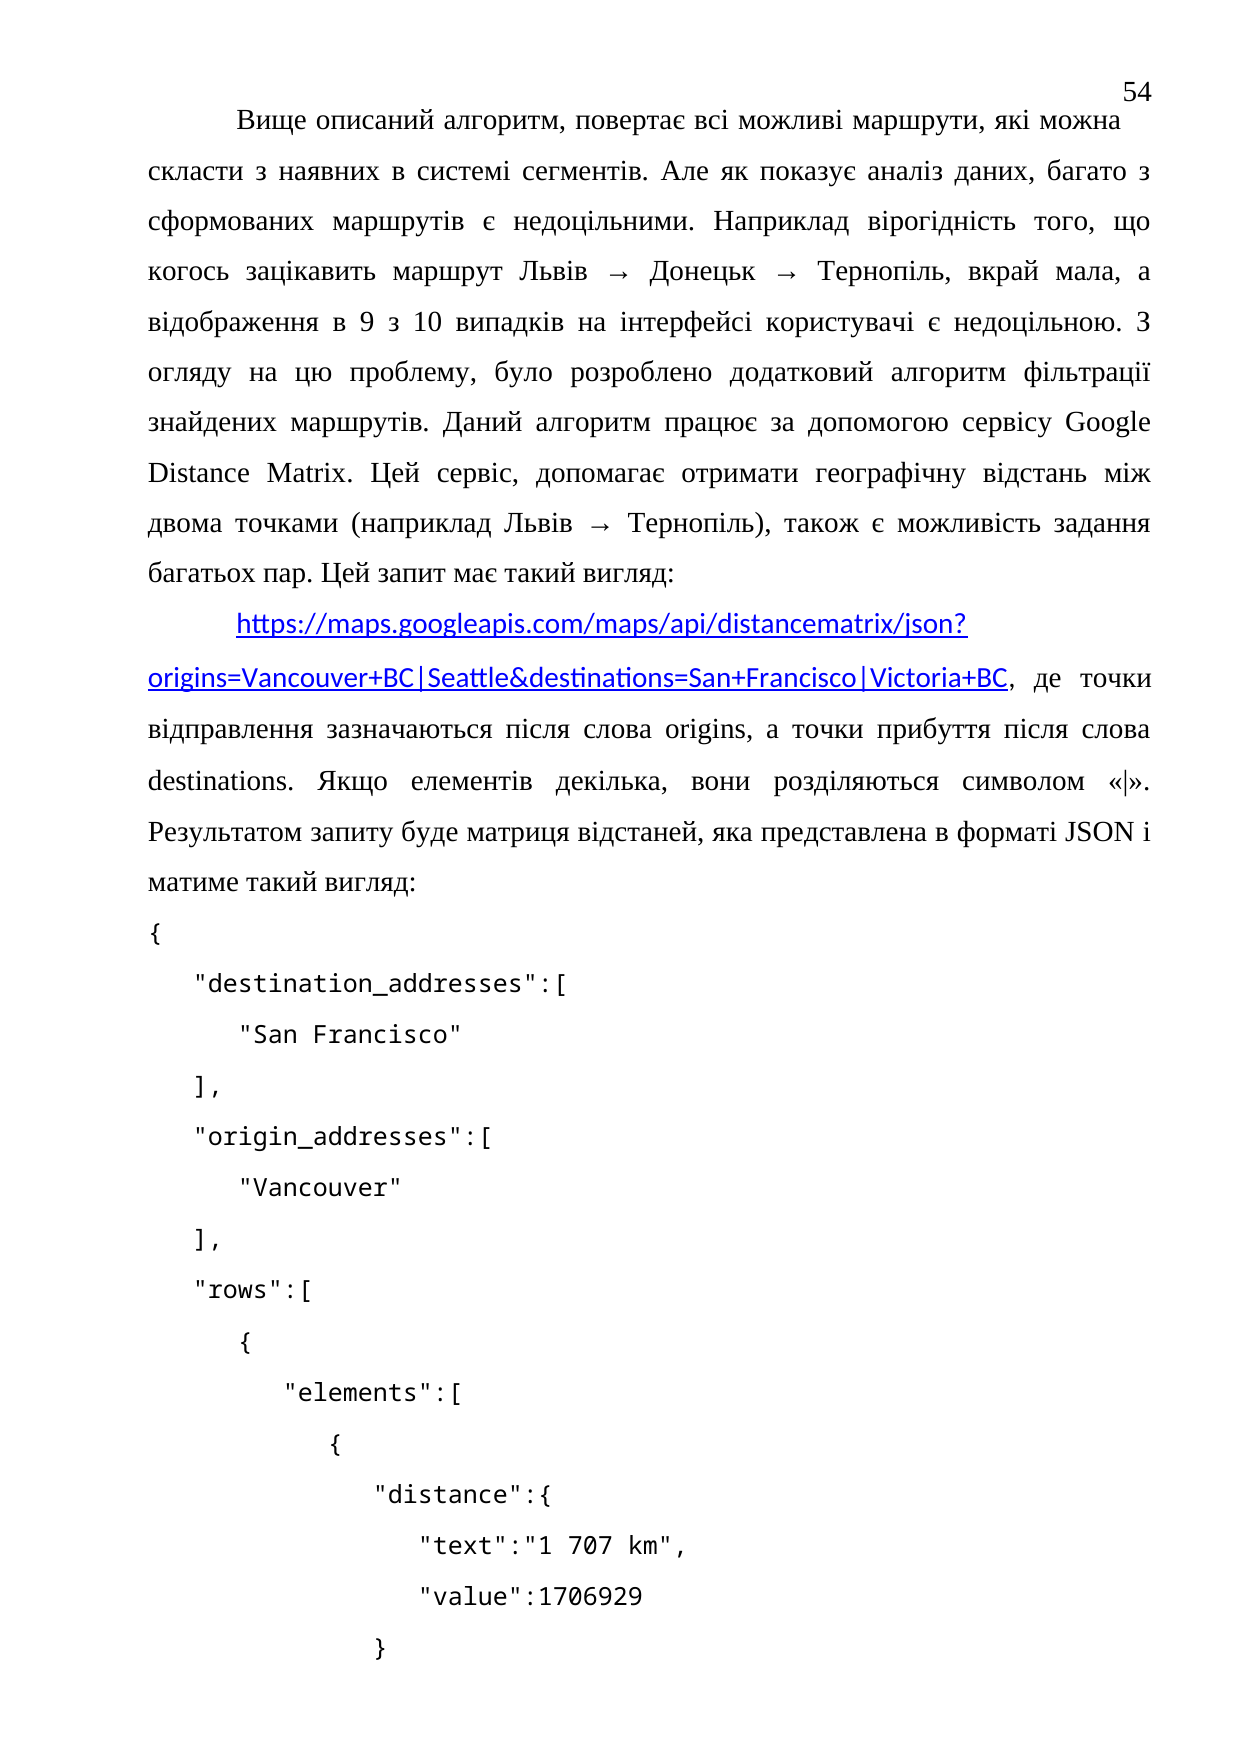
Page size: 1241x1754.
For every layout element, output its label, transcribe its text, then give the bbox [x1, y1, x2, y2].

text https://maps.googleapis.com/maps/api/distancematrix/json?origins=Vancouver+BC|Seattle&destinations=San+Francisco|Victoria+BC, де точки відправлення зазначаються після слова origins, а точки прибуття після слова destinations. Якщо елементів декілька, вони розділяються символом «|». Результатом запиту буде матриця відстаней, яка представлена в форматі JSON і матиме такий вигляд: [148, 606, 1152, 898]
text Вище описаний алгоритм, повертає всі можливі маршрути, які можна скласти з наявних в системі сегментів. Але як показує аналіз даних, багато з сформованих маршрутів є недоцільними. Наприклад вірогідність того, що когось зацікавить маршрут Львів → Донецьк → Тернопіль, вкрай мала, а відображення в 9 з 10 випадків на інтерфейсі користувачі є недоцільною. З огляду на цю проблему, було розроблено додатковий алгоритм фільтрації знайдених маршрутів. Даний алгоритм працює за допомогою сервісу Google Distance Matrix. Цей сервіс, допомагає отримати географічну відстань між двома точками (наприклад Львів → Тернопіль), також є можливість задання багатьох пар. Цей запит має такий вигляд: [148, 102, 1152, 589]
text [148, 915, 1152, 1663]
